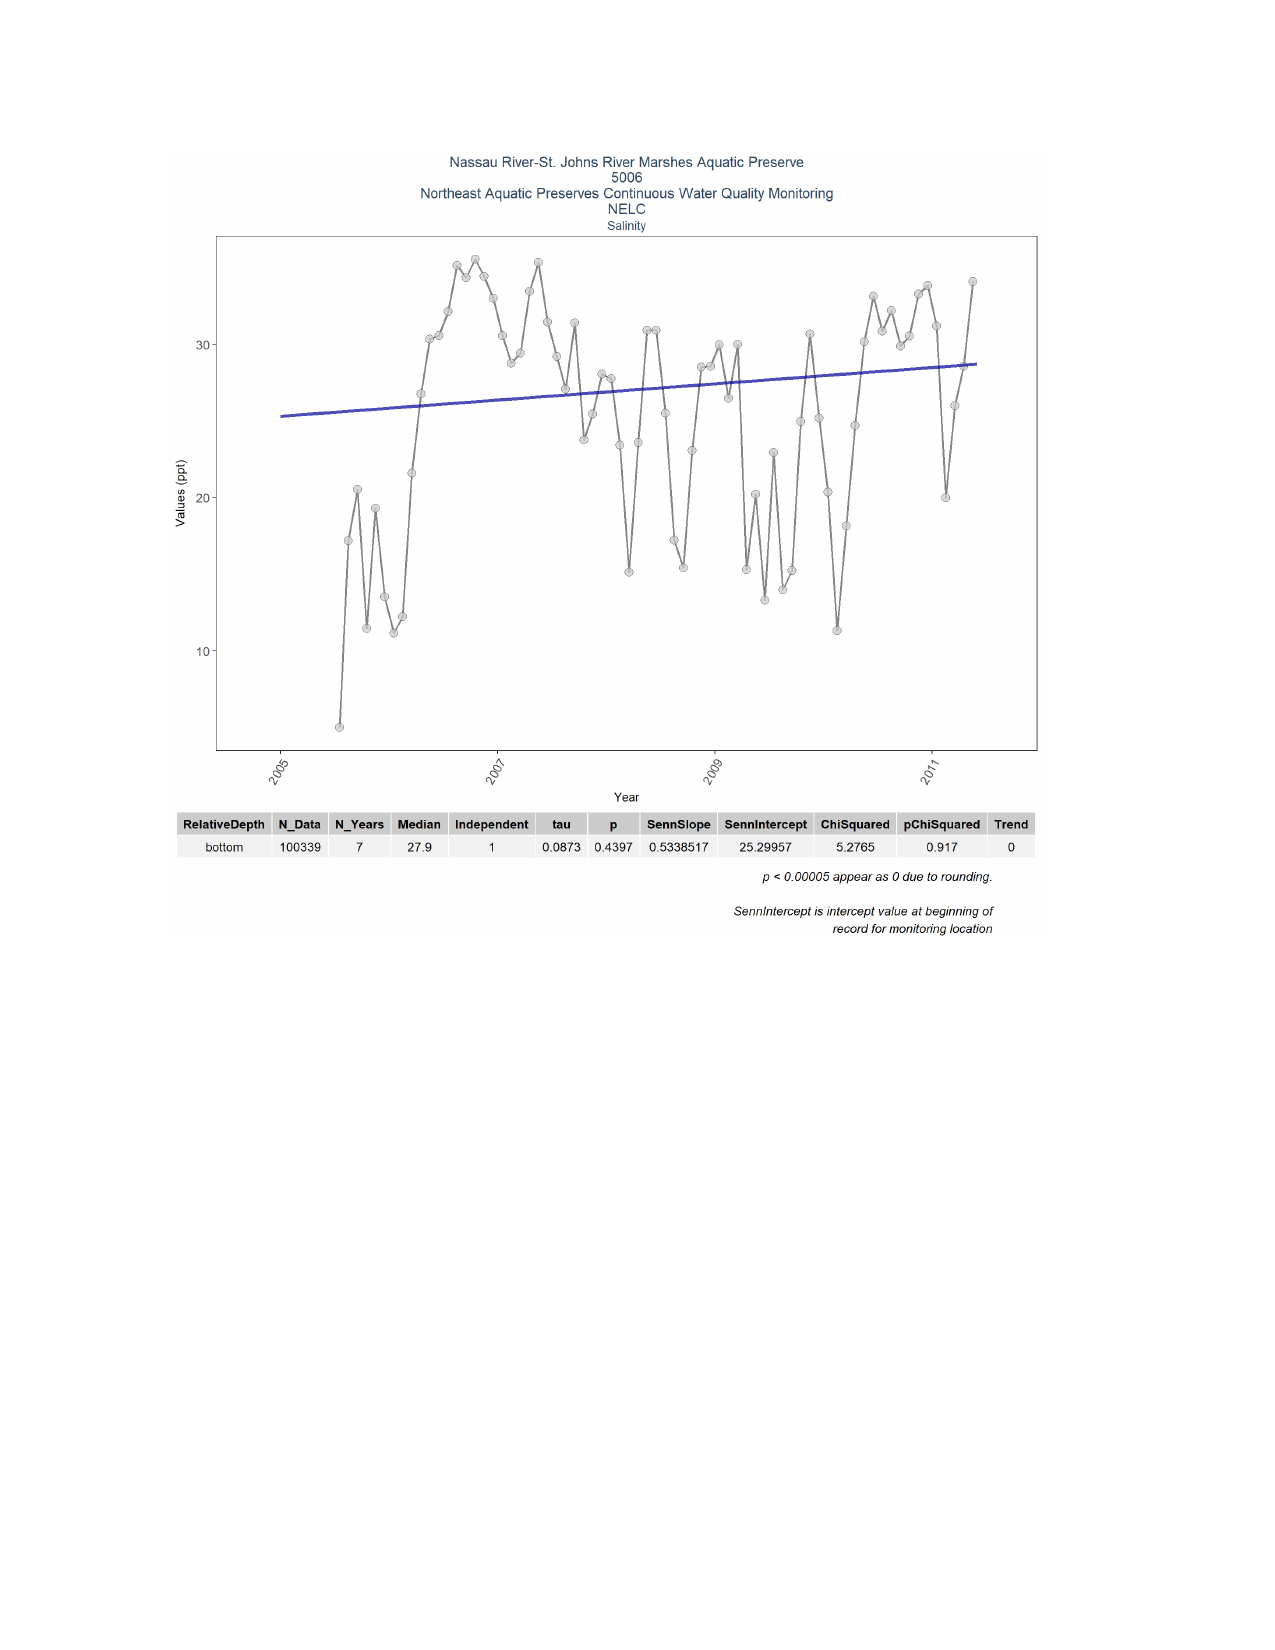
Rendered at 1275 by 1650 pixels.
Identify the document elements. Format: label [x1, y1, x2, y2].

picture [168, 150, 1044, 938]
